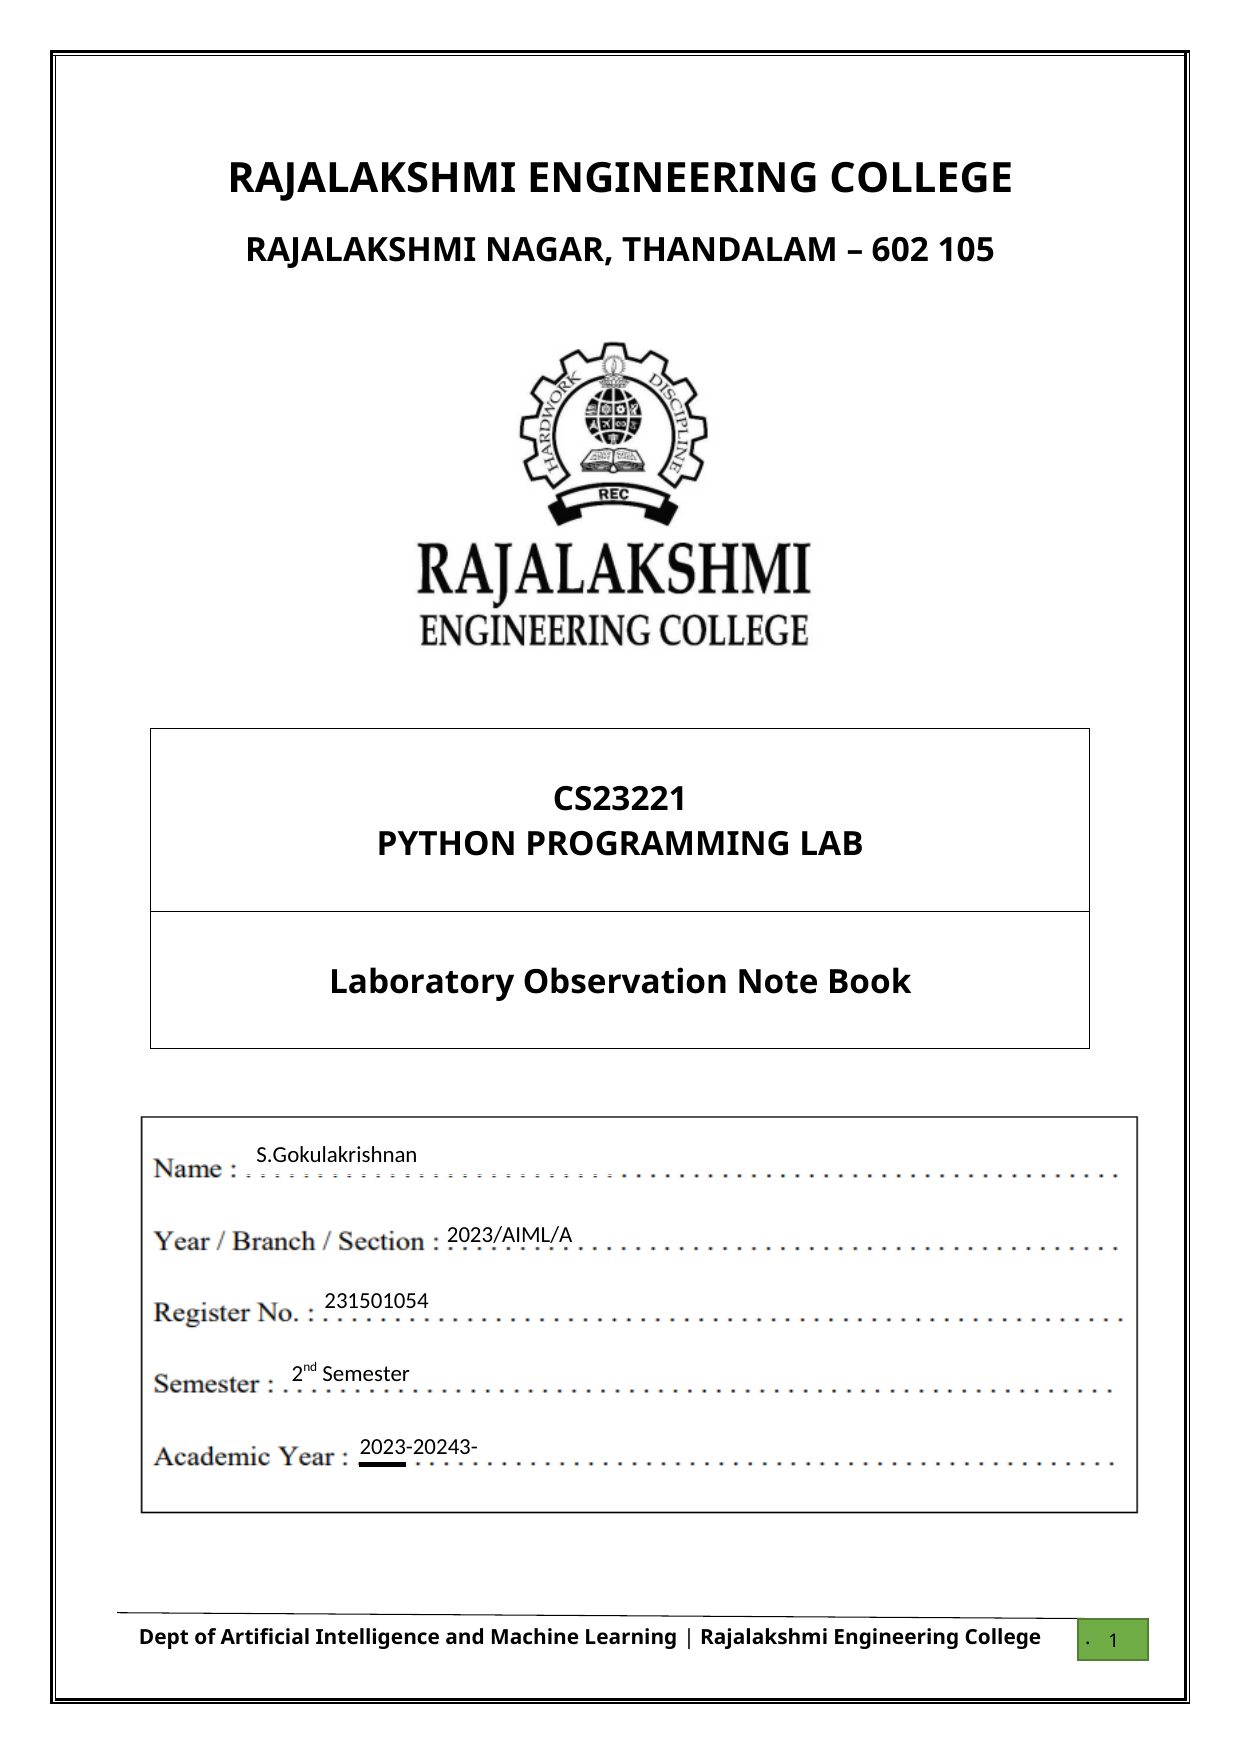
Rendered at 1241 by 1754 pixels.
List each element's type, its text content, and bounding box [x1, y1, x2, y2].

text RAJALAKSHMI ENGINEERING COLLEGE [150, 148, 1090, 204]
picture [377, 320, 863, 659]
picture [121, 1099, 1163, 1544]
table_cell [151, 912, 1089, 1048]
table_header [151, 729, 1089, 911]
text RAJALAKSHMI NAGAR, THANDALAM – 602 105 [150, 226, 1090, 301]
